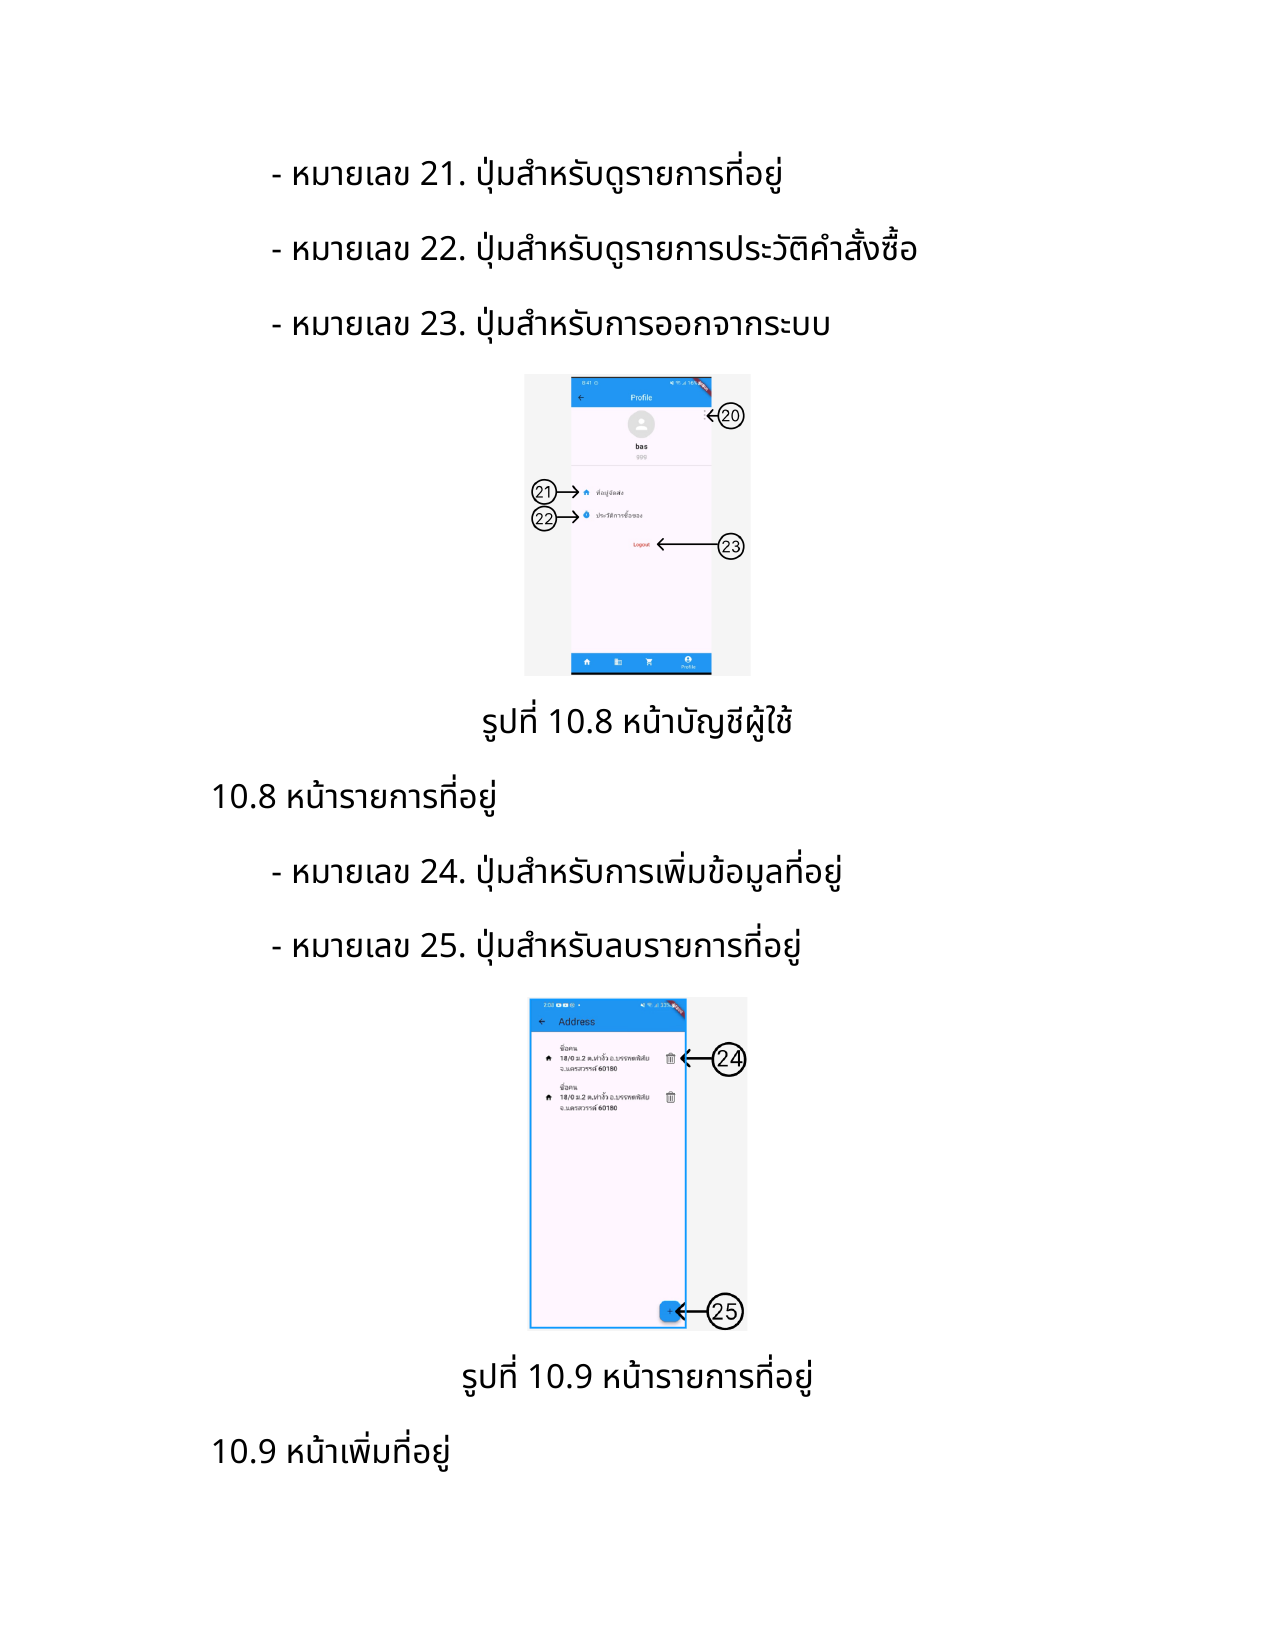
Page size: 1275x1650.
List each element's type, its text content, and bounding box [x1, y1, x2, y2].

picture [524, 374, 751, 676]
text 10.9 หน้าเพิ่มที่อยู่ [150, 1427, 1125, 1478]
text - หมายเลข 22. ปุ่มสำหรับดูรายการประวัติคำสั้งซื้อ [150, 225, 1125, 275]
text รูปที่ 10.9 หน้ารายการที่อยู่ [150, 1353, 1125, 1403]
picture [527, 997, 748, 1331]
text - หมายเลข 25. ปุ่มสำหรับลบรายการที่อยู่ [150, 922, 1125, 973]
text - หมายเลข 21. ปุ่มสำหรับดูรายการที่อยู่ [150, 150, 1125, 201]
text รูปที่ 10.8 หน้าบัญชีผู้ใช้ [150, 698, 1125, 748]
text - หมายเลข 23. ปุ่มสำหรับการออกจากระบบ [150, 299, 1125, 350]
text 10.8 หน้ารายการที่อยู่ [150, 773, 1125, 823]
text - หมายเลข 24. ปุ่มสำหรับการเพิ่มข้อมูลที่อยู่ [150, 847, 1125, 898]
